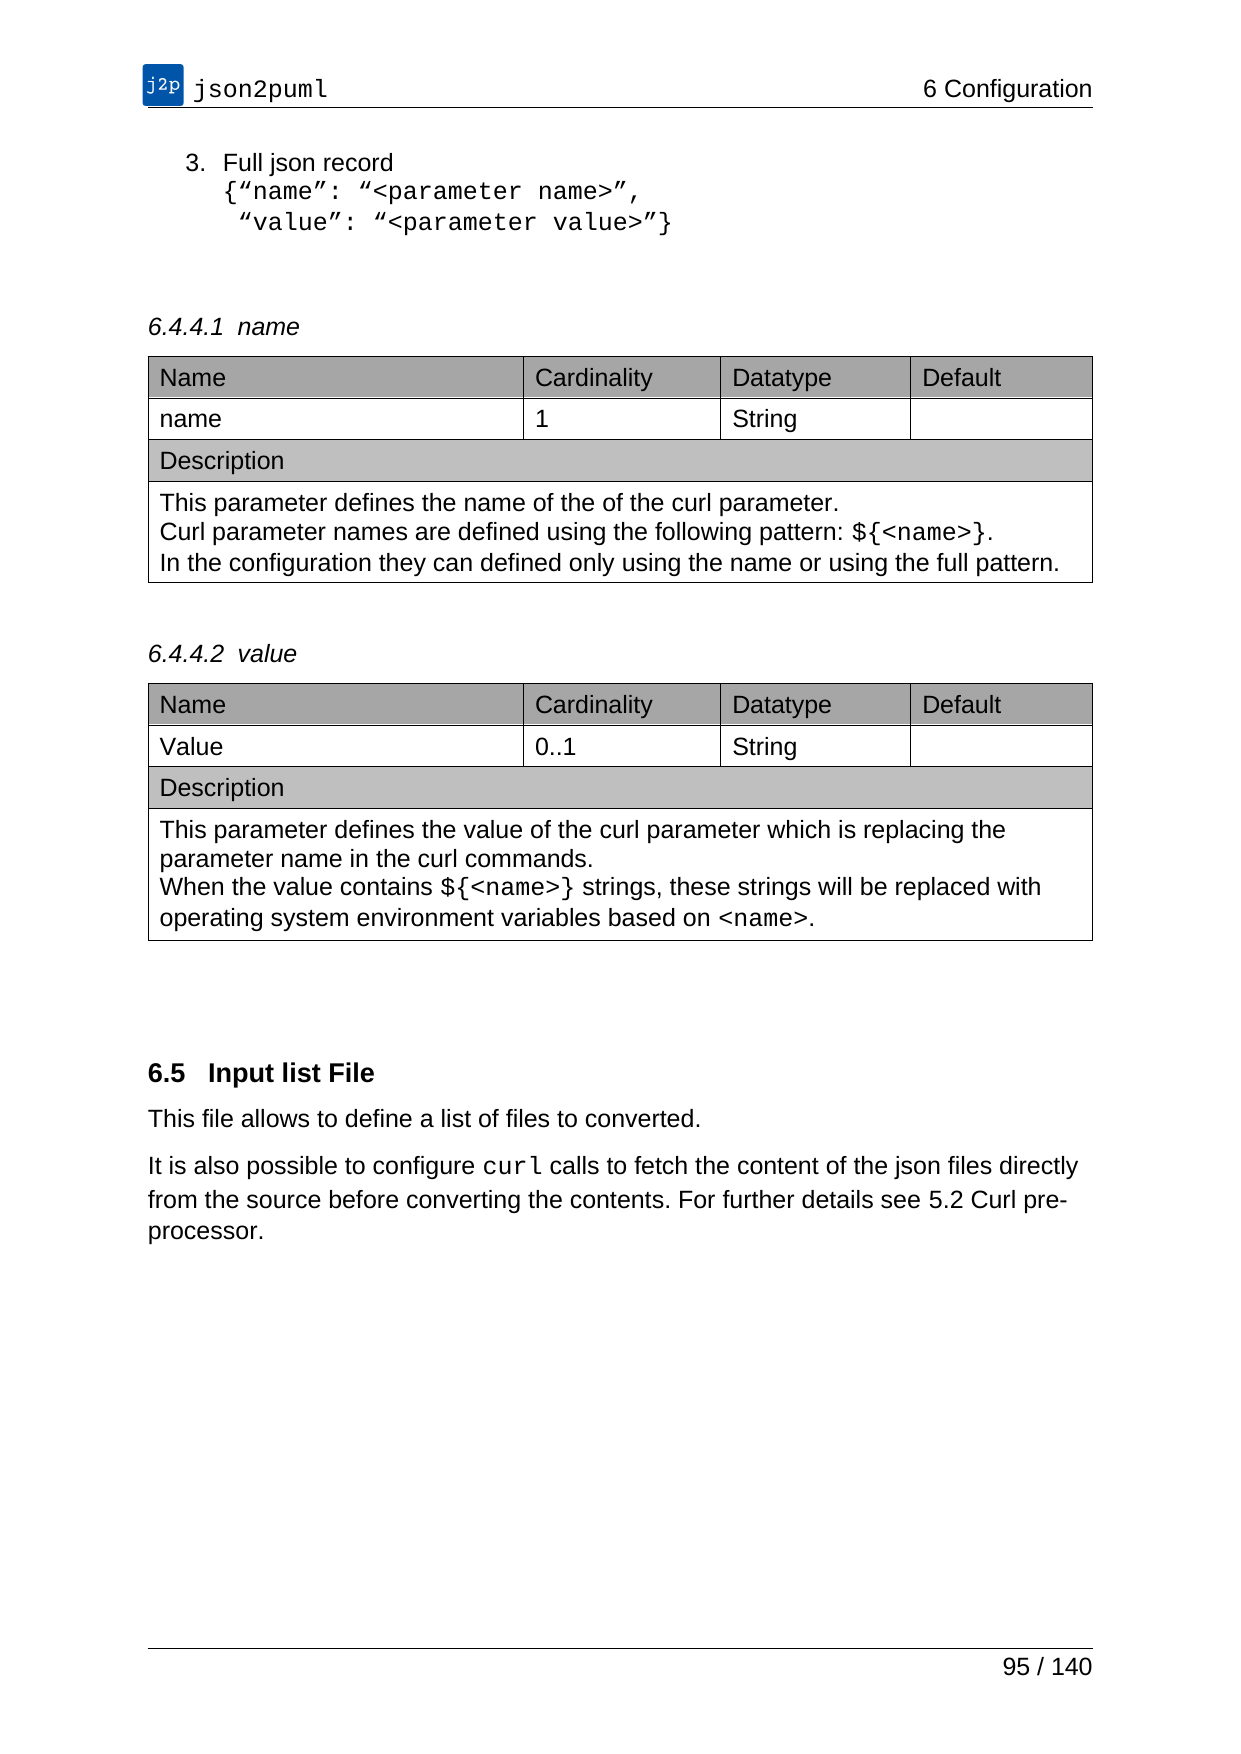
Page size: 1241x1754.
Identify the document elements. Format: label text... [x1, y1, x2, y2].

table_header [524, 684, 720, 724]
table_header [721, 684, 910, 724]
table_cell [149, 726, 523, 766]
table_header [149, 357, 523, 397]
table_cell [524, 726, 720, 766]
subtitle Input list File [148, 1057, 1093, 1089]
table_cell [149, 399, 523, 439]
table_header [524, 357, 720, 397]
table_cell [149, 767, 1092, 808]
subtitle name [148, 312, 1093, 341]
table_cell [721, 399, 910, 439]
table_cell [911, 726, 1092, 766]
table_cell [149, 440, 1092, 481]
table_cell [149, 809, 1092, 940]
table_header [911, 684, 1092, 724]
list Full json record {“name”: “<parameter name>”, “value”: “<parameter value>”} [185, 148, 1093, 237]
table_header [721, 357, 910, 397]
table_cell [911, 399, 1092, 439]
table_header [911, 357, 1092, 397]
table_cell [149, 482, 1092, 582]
text It is also possible to configure curl calls to fetch the content of the json files directly from the source before converting the contents. For further details see 5.2 Curl pre-processor. [148, 1151, 1093, 1244]
text This file allows to define a list of files to converted. [148, 1104, 1093, 1132]
picture [142, 64, 184, 106]
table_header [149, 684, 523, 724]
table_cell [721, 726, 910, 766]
subtitle value [148, 639, 1093, 668]
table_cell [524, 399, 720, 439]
